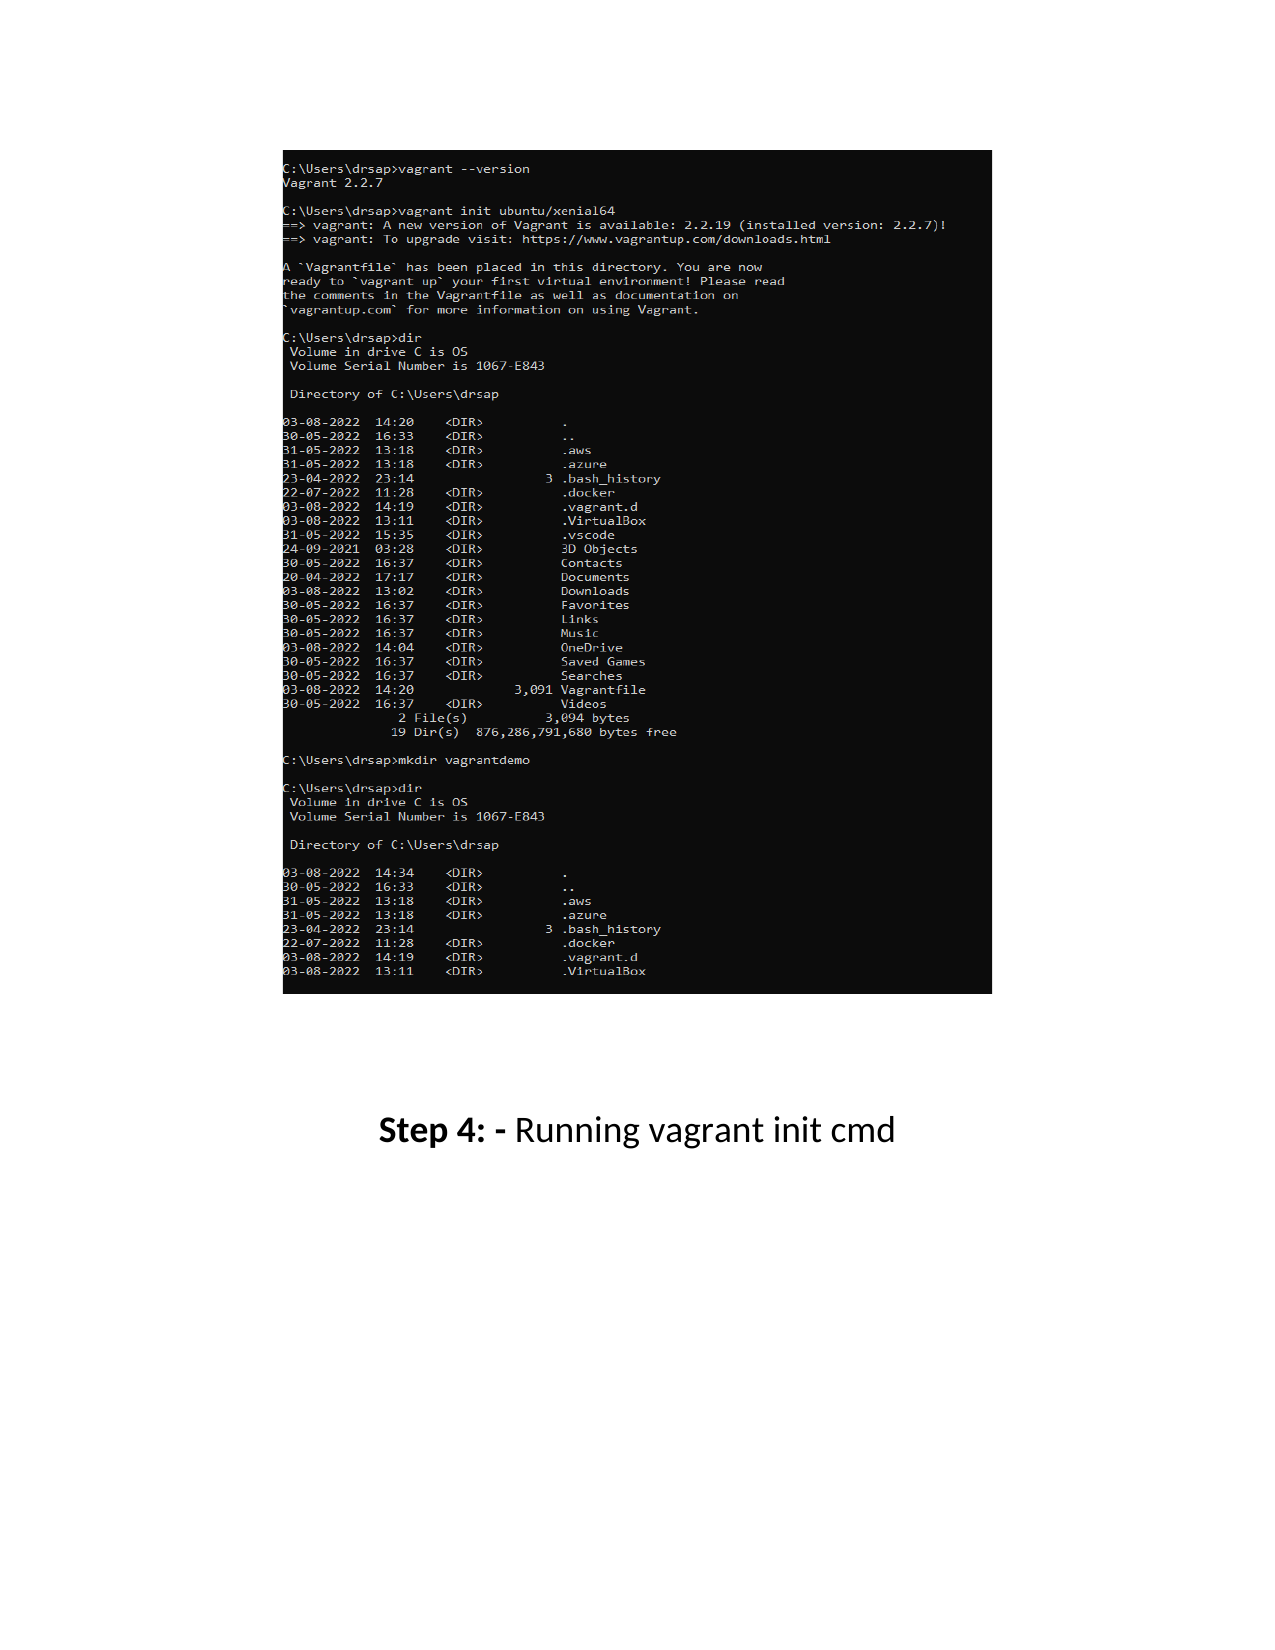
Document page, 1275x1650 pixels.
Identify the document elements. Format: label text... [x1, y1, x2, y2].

text Step 4: - Running vagrant init cmd [150, 1106, 1125, 1152]
